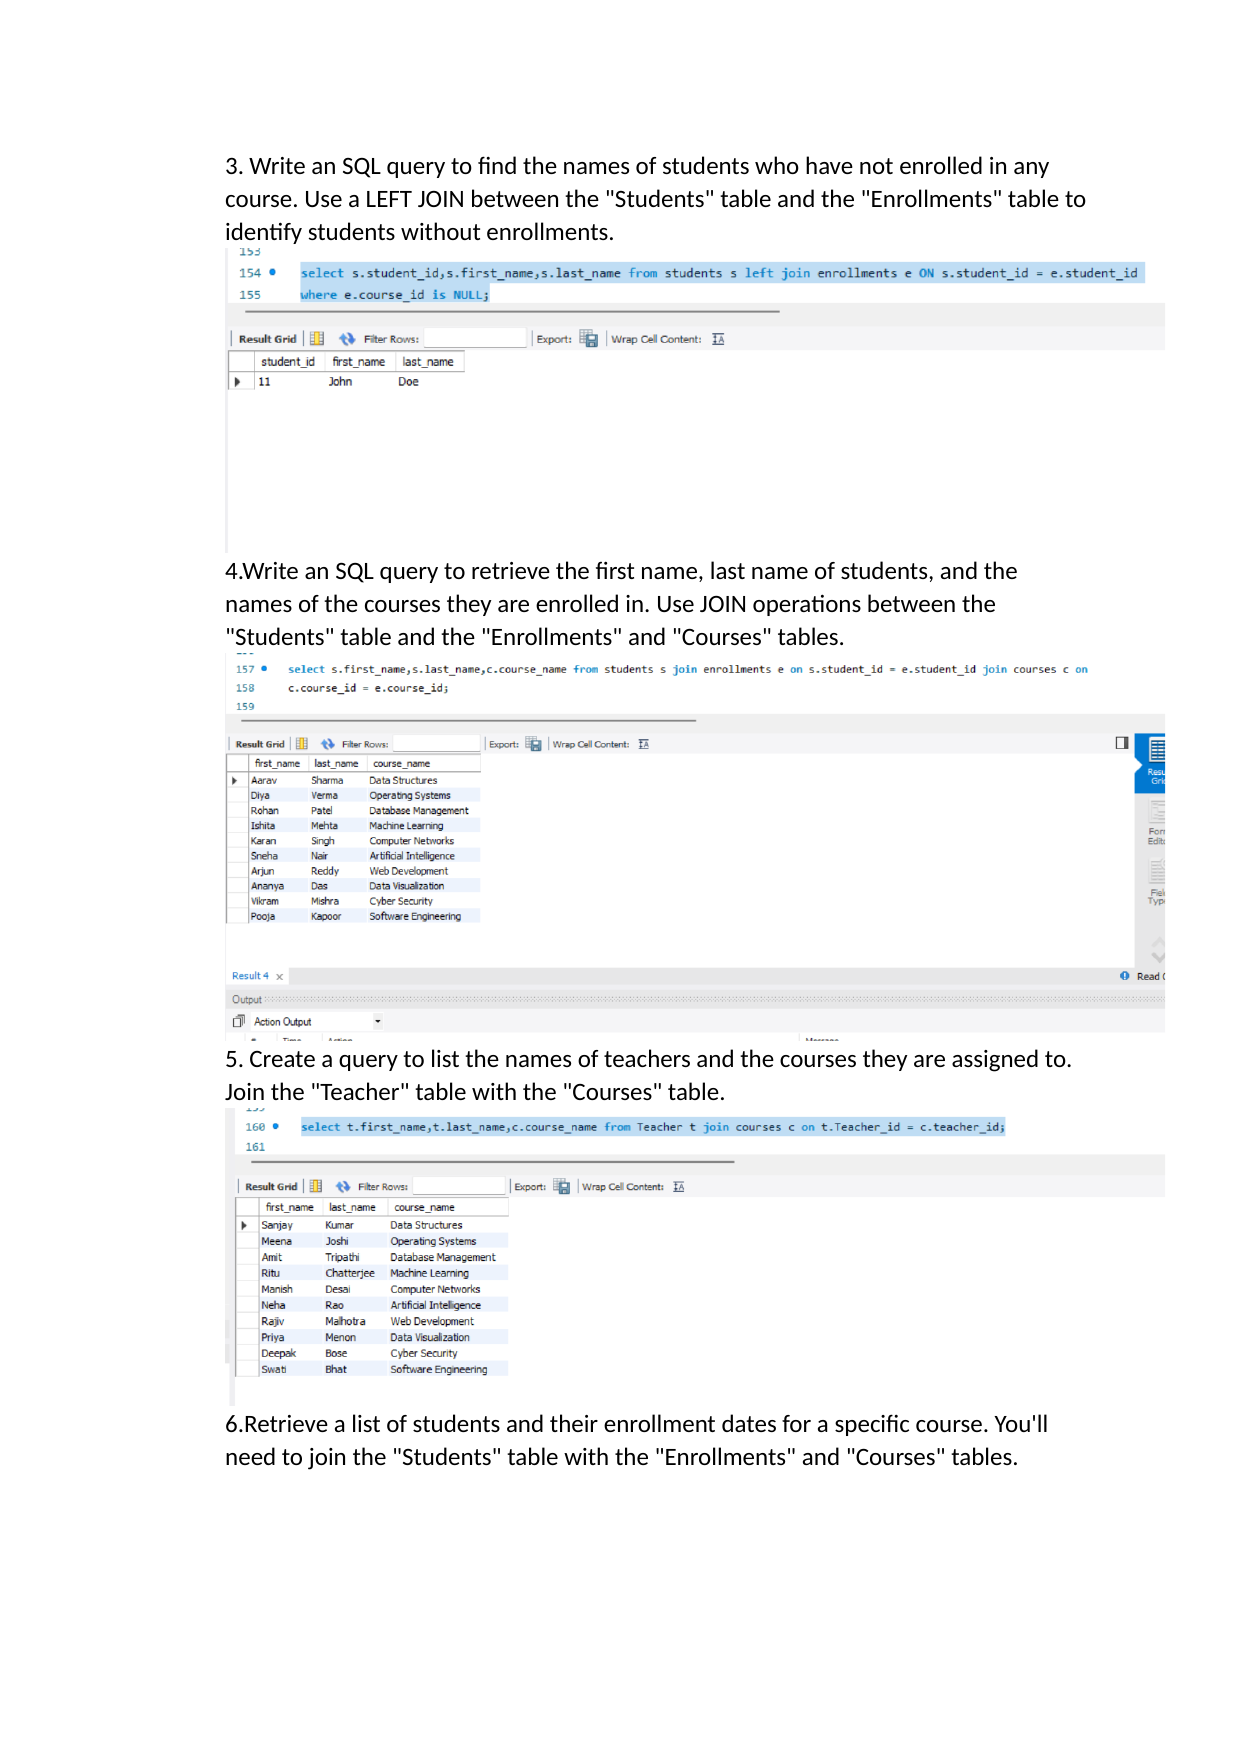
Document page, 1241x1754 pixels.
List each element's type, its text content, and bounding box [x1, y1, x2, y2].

list 4.Write an SQL query to retrieve the first name, last name of students, and the names of the courses they are enrolled in. Use JOIN operations between the "Students" table and the "Enrollments" and "Courses" tables. [225, 555, 1090, 652]
list 6.Retrieve a list of students and their enrollment dates for a specific course. You'll need to join the "Students" table with the "Enrollments" and "Courses" tables. [225, 1408, 1090, 1471]
picture [225, 653, 1166, 1041]
list 3. Write an SQL query to find the names of students who have not enrolled in any course. Use a LEFT JOIN between the "Students" table and the "Enrollments" table to identify students without enrollments. [225, 150, 1090, 246]
picture [225, 1108, 1166, 1406]
picture [225, 248, 1166, 553]
list 5. Create a query to list the names of teachers and the courses they are assigned to. Join the "Teacher" table with the "Courses" table. [225, 1043, 1090, 1106]
